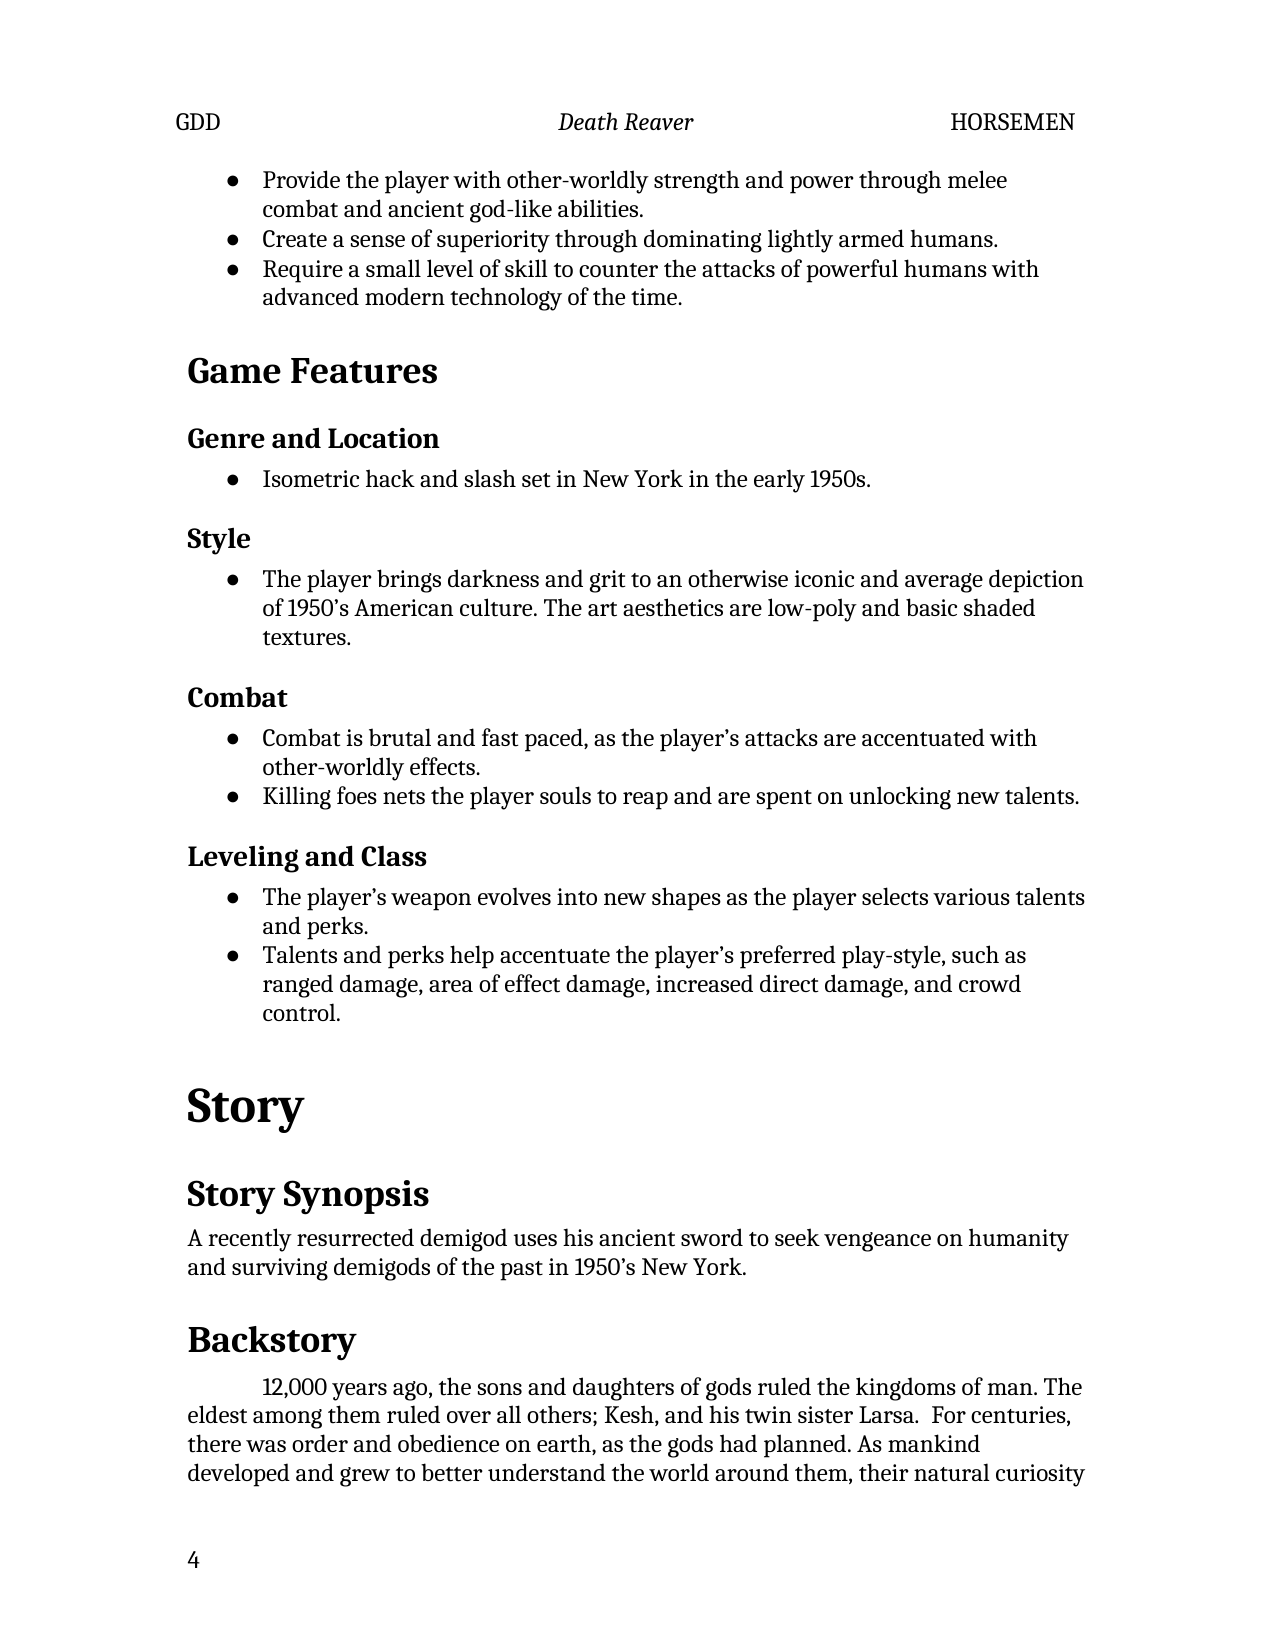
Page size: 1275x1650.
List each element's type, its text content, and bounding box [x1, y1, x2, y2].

list The player brings darkness and grit to an otherwise iconic and average depiction of 1950’s American culture. The art aesthetics are low-poly and basic shaded textures. [225, 564, 1087, 652]
subtitle Genre and Location [187, 422, 1087, 455]
text A recently resurrected demigod uses his ancient sword to seek vengeance on humanity and surviving demigods of the past in 1950’s New York. [187, 1224, 1087, 1281]
list Require a small level of skill to counter the attacks of powerful humans with advanced modern technology of the time. [225, 254, 1087, 312]
list Isometric hack and slash set in New York in the early 1950s. [225, 464, 1087, 493]
list The player’s weapon evolves into new shapes as the player selects various talents and perks. [225, 882, 1087, 940]
subtitle Story Synopsis [187, 1172, 1087, 1216]
list Killing foes nets the player souls to reap and are spent on unlocking new talents. [225, 781, 1087, 811]
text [187, 1372, 1087, 1487]
subtitle Leveling and Class [187, 840, 1087, 873]
list Combat is brutal and fast paced, as the player’s attacks are accentuated with other-worldly effects. [225, 723, 1087, 781]
subtitle Backstory [187, 1319, 1087, 1362]
list Provide the player with other-worldly strength and power through melee combat and ancient god-like abilities. [225, 166, 1087, 224]
subtitle Style [187, 523, 1087, 556]
list Talents and perks help accentuate the player’s preferred play-style, such as ranged damage, area of effect damage, increased direct damage, and crowd control. [225, 940, 1087, 1027]
subtitle Game Features [187, 349, 1087, 393]
subtitle Combat [187, 681, 1087, 714]
subtitle Story [187, 1077, 1087, 1135]
list Create a sense of superiority through dominating lightly armed humans. [225, 224, 1087, 254]
